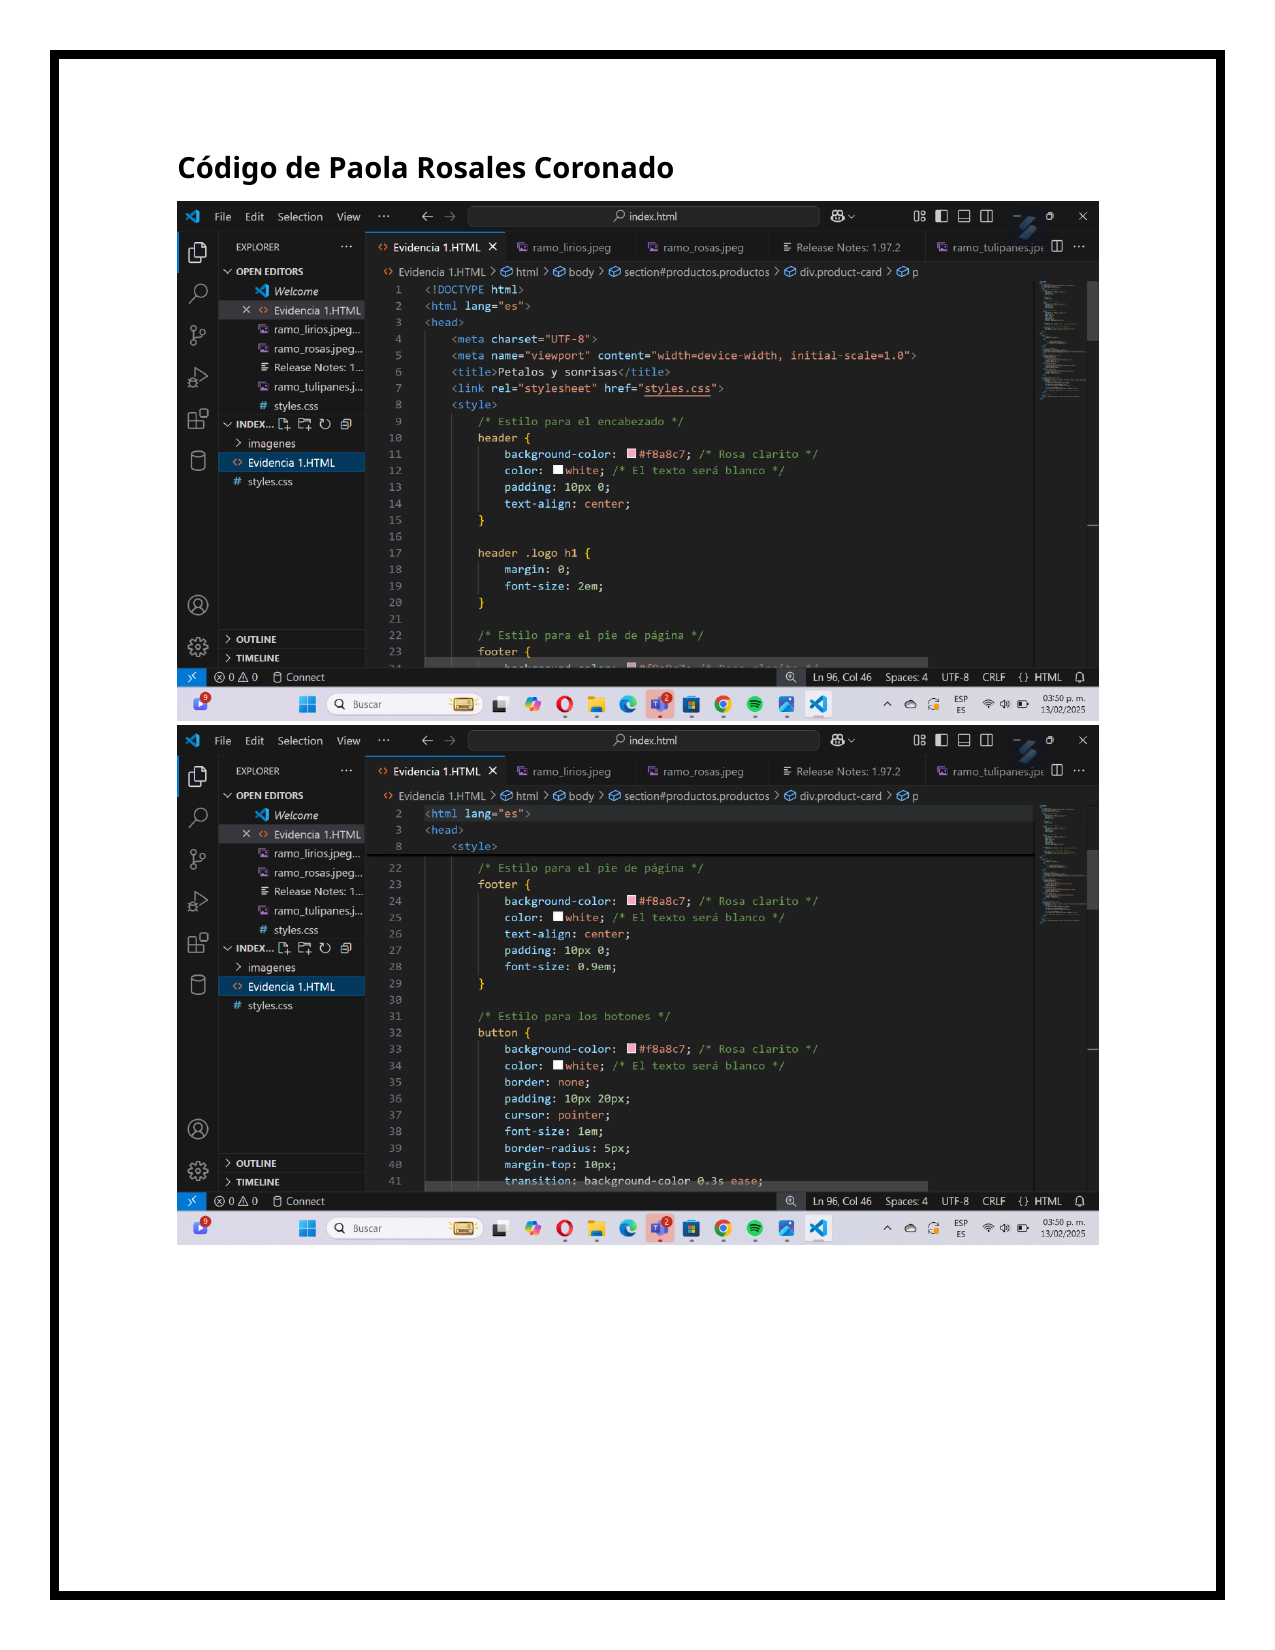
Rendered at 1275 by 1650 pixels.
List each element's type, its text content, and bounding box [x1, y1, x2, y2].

picture [177, 201, 1099, 721]
picture [177, 725, 1099, 1245]
subtitle Código de Paola Rosales Coronado [177, 148, 1098, 187]
